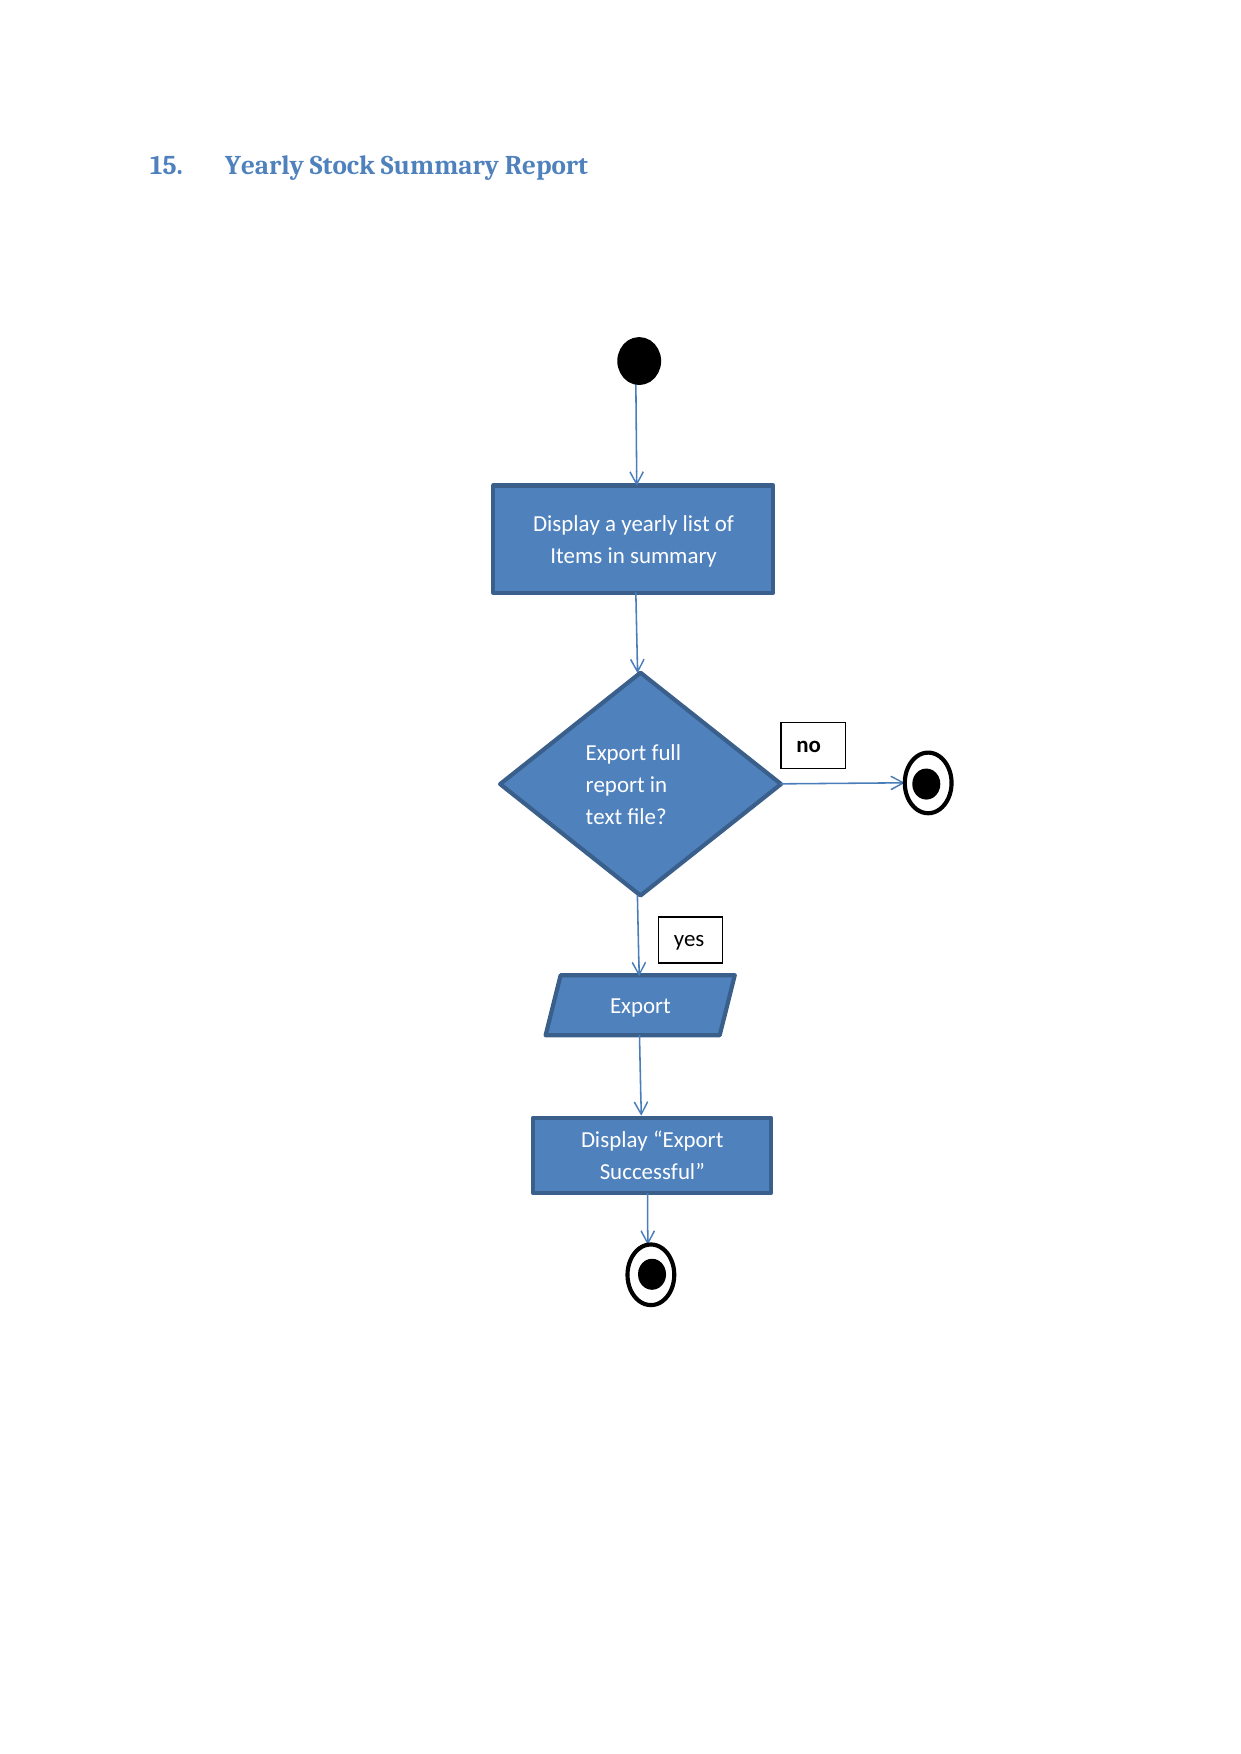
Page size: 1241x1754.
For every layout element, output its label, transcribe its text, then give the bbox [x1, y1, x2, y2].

subtitle 15. Yearly Stock Summary Report [150, 150, 1090, 181]
